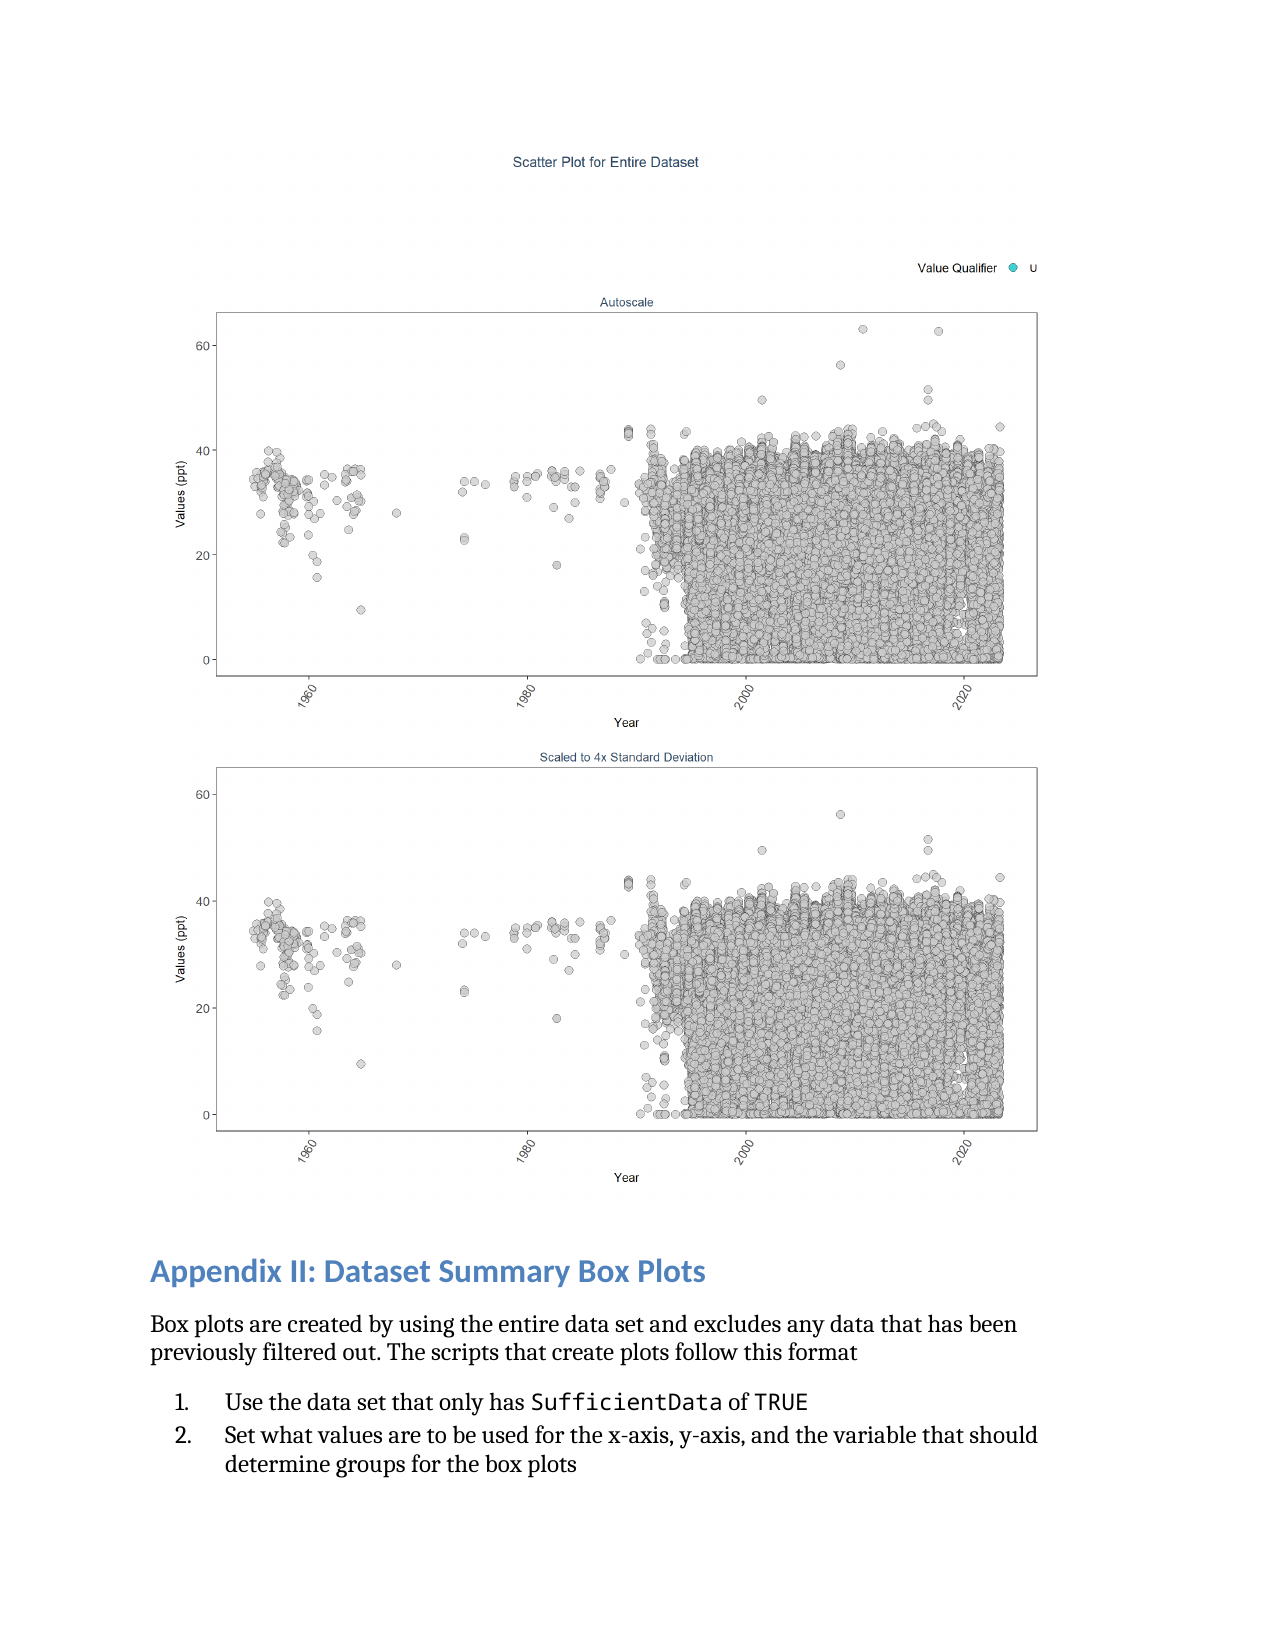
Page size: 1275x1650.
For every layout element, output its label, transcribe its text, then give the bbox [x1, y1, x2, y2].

picture [168, 150, 1044, 1200]
subtitle Appendix II: Dataset Summary Box Plots [150, 1250, 1125, 1291]
text Box plots are created by using the entire data set and excludes any data that has been previously filtered out. The scripts that create plots follow this format [150, 1309, 1125, 1367]
list Use the data set that only has SufficientData of TRUE [175, 1386, 1125, 1417]
list Set what values are to be used for the x-axis, y-axis, and the variable that should determine groups for the box plots [175, 1421, 1125, 1478]
